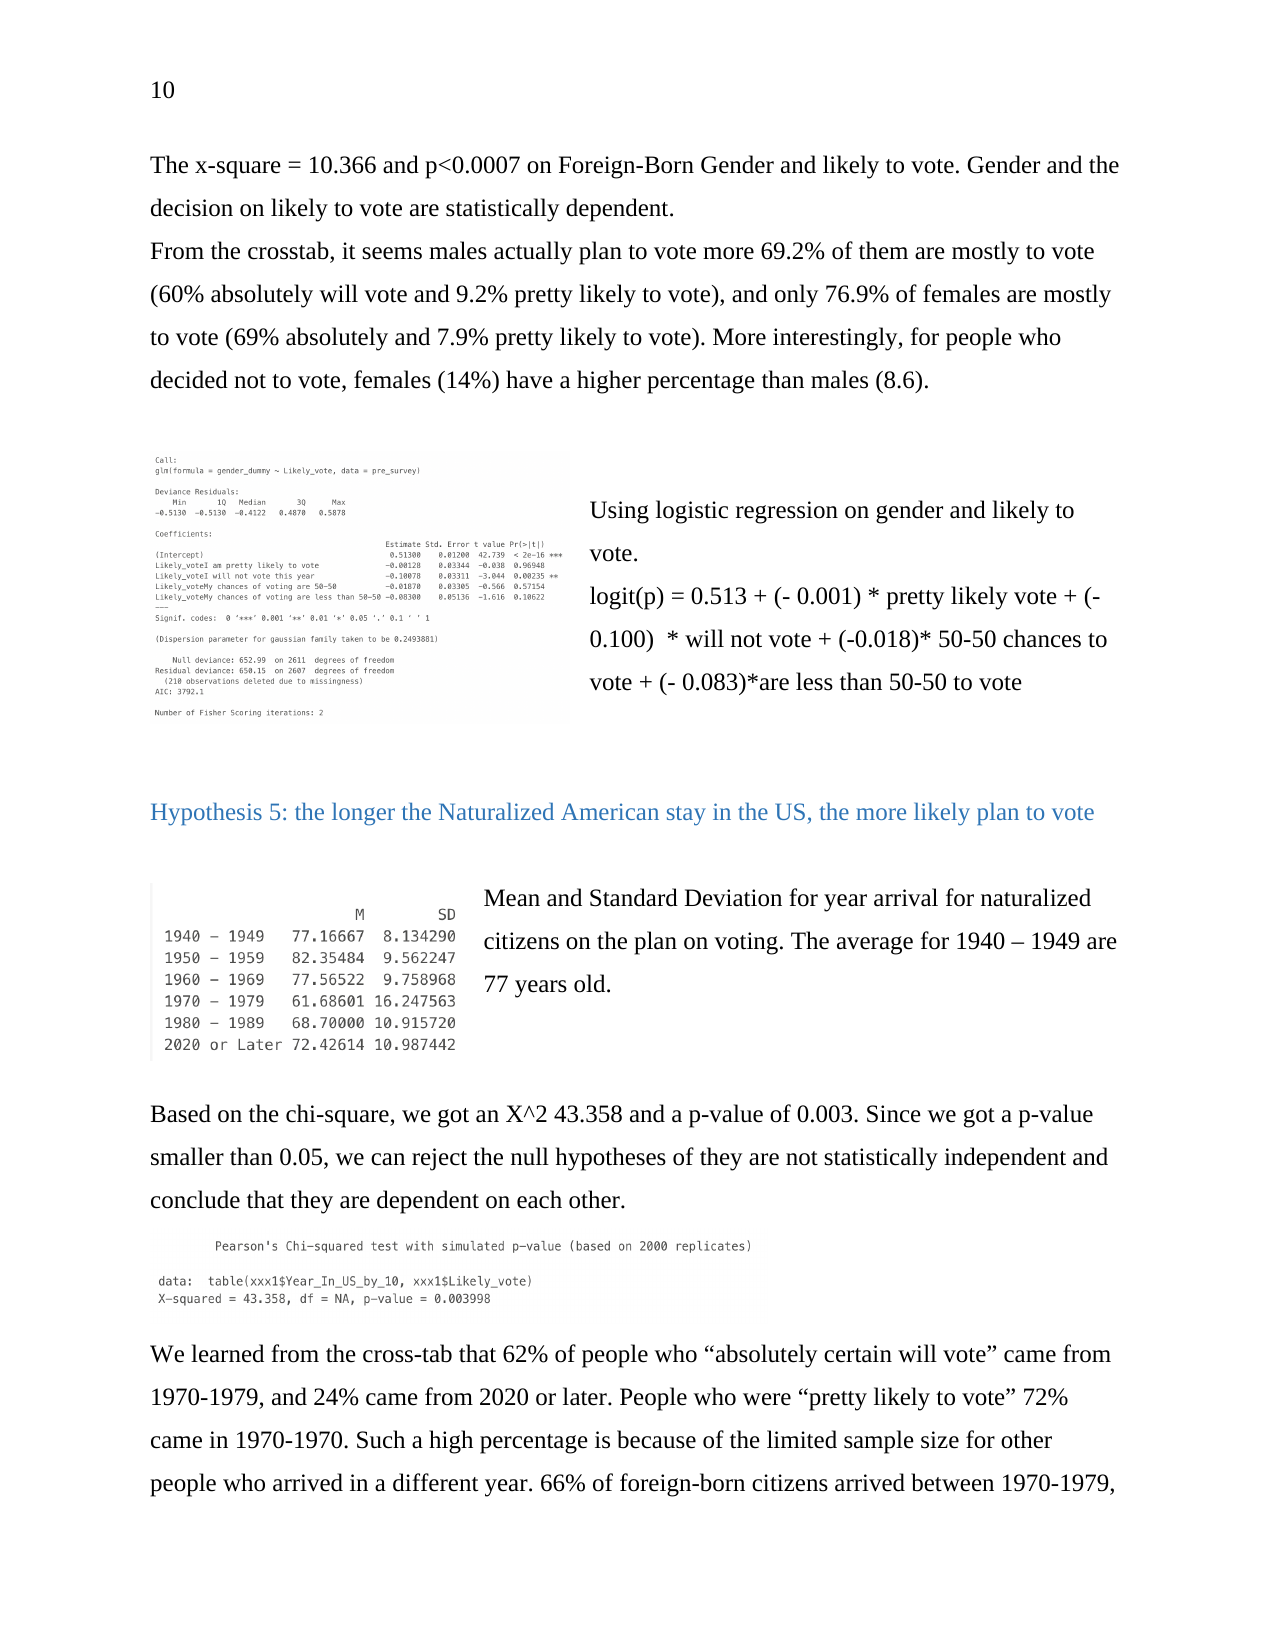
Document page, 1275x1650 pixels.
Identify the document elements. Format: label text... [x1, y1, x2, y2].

text The x-square = 10.366 and p<0.0007 on Foreign-Born Gender and likely to vote. Gender and the decision on likely to vote are statistically dependent. [150, 150, 1125, 222]
picture [150, 451, 571, 724]
picture [150, 883, 465, 1061]
text Using logistic regression on gender and likely to vote. [571, 495, 1125, 567]
text From the crosstab, it seems males actually plan to vote more 69.2% of them are mostly to vote (60% absolutely will vote and 9.2% pretty likely to vote), and only 76.9% of females are mostly to vote (69% absolutely and 7.9% pretty likely to vote). More interestingly, for people who decided not to vote, females (14%) have a higher percentage than males (8.6). [150, 236, 1125, 394]
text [150, 1339, 1125, 1497]
text Based on the chi-square, we got an X^2 43.358 and a p-value of 0.003. Since we got a p-value smaller than 0.05, we can reject the null hypotheses of they are not statistically independent and conclude that they are dependent on each other. [150, 1099, 1125, 1214]
text Hypothesis 5: the longer the Naturalized American stay in the US, the more likely plan to vote [150, 797, 1125, 826]
text Mean and Standard Deviation for year arrival for naturalized citizens on the plan on voting. The average for 1940 – 1949 are 77 years old. [465, 883, 1125, 998]
text logit(p) = 0.513 + (- 0.001) * pretty likely vote + (- 0.100) * will not vote + (-0.018)* 50-50 chances to vote + (- 0.083)*are less than 50-50 to vote [571, 581, 1125, 696]
picture [150, 1228, 768, 1324]
